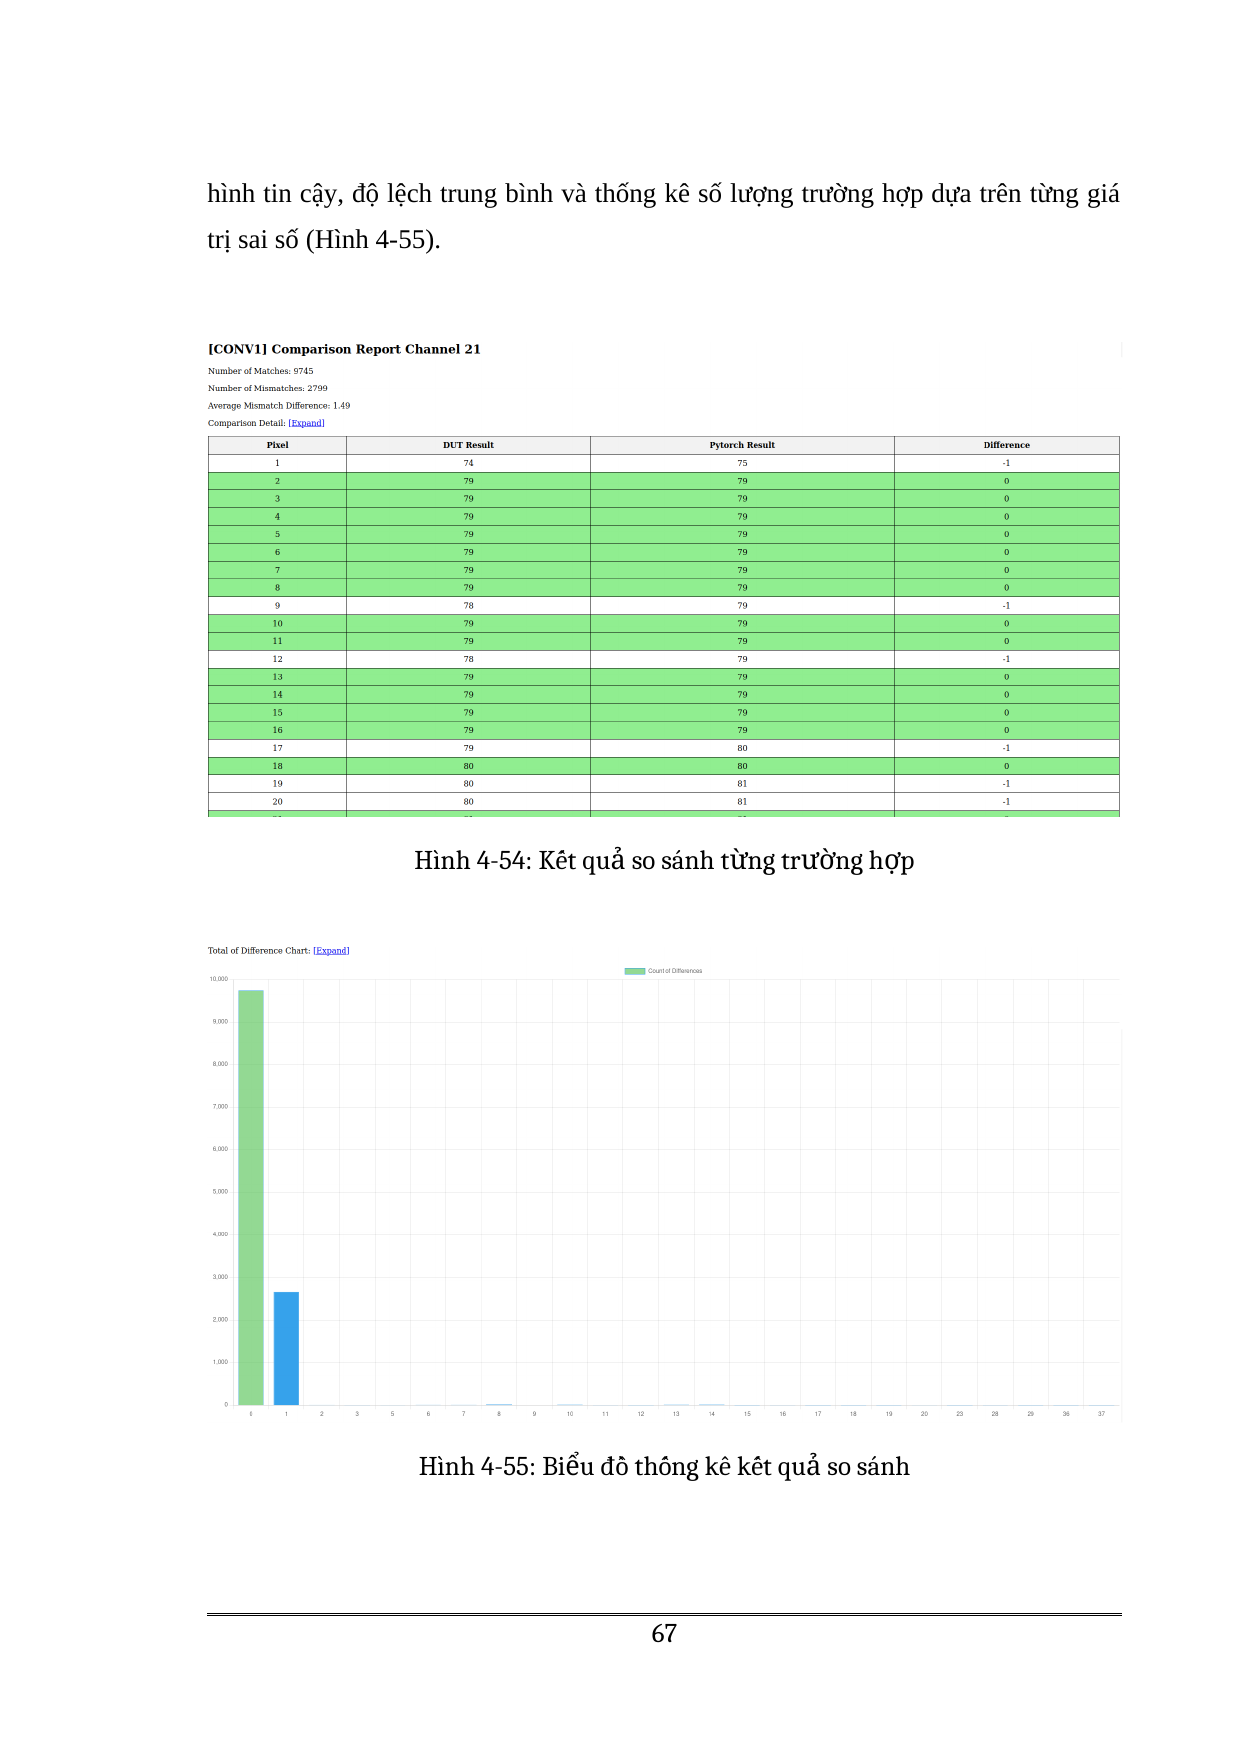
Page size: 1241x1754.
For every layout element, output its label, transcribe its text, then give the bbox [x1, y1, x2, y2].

picture [207, 947, 1123, 1423]
picture [207, 342, 1123, 817]
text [207, 177, 1122, 255]
